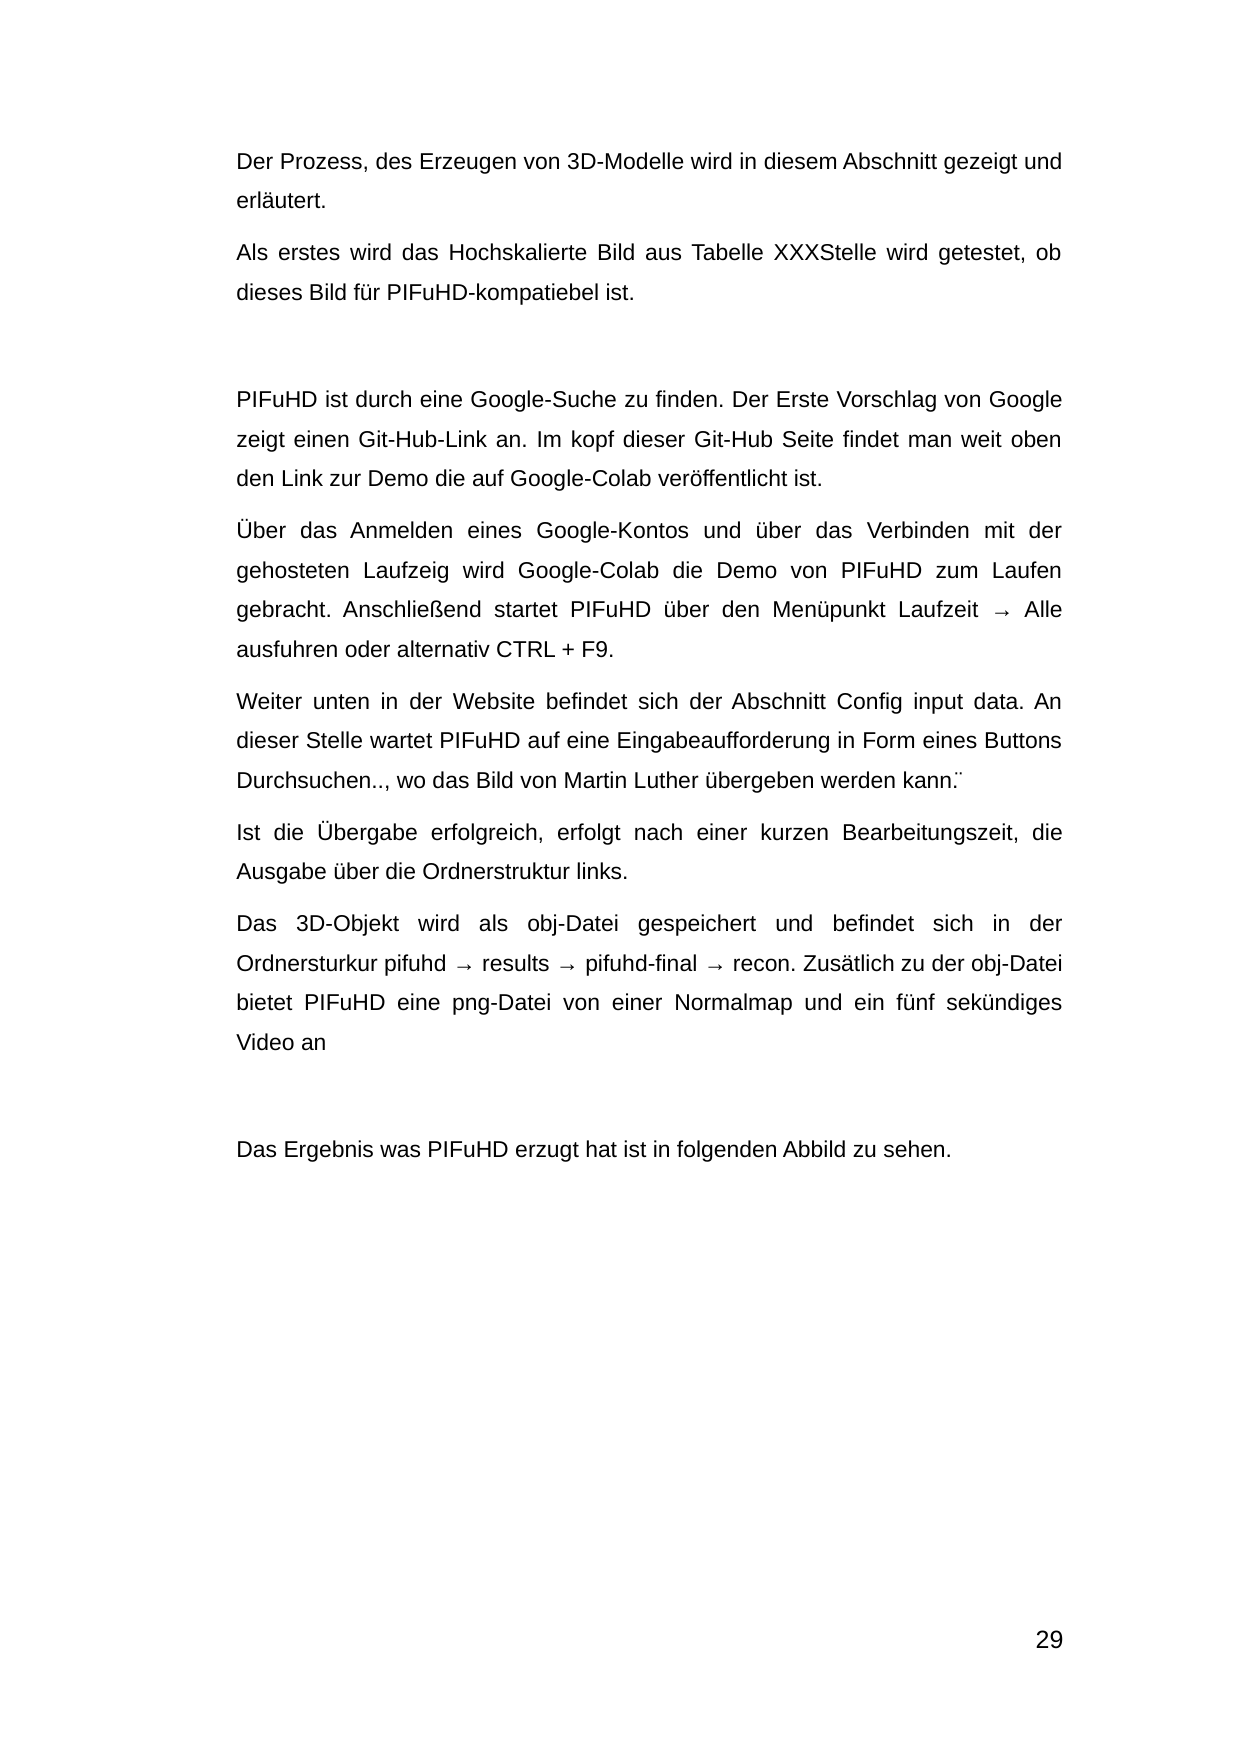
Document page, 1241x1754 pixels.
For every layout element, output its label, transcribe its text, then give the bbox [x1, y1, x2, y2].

text Das 3D-Objekt wird als obj-Datei gespeichert und befindet sich in der Ordnersturkur pifuhd → results → pifuhd-final → recon. Zusätlich zu der obj-Datei bietet PIFuHD eine png-Datei von einer Normalmap und ein fünf sekündiges Video an [236, 910, 1063, 1055]
text Als erstes wird das Hochskalierte Bild aus Tabelle XXXStelle wird getestet, ob dieses Bild für PIFuHD-kompatiebel ist. [236, 239, 1063, 305]
text Über das Anmelden eines Google-Kontos und über das Verbinden mit der gehosteten Laufzeig wird Google-Colab die Demo von PIFuHD zum Laufen gebracht. Anschließend startet PIFuHD über den Menüpunkt Laufzeit → Alle ausfuhren oder alternativ CTRL + F9. [236, 517, 1063, 662]
text Ist die Übergabe erfolgreich, erfolgt nach einer kurzen Bearbeitungszeit, die Ausgabe über die Ordnerstruktur links. [236, 818, 1063, 884]
text PIFuHD ist durch eine Google-Suche zu finden. Der Erste Vorschlag von Google zeigt einen Git-Hub-Link an. Im kopf dieser Git-Hub Seite findet man weit oben den Link zur Demo die auf Google-Colab veröffentlicht ist. [236, 386, 1063, 492]
text Weiter unten in der Website befindet sich der Abschnitt Config input data. An dieser Stelle wartet PIFuHD auf eine Eingabeaufforderung in Form eines Buttons Durchsuchen.., wo das Bild von Martin Luther übergeben werden kann.̈ [236, 688, 1063, 793]
text Der Prozess, des Erzeugen von 3D-Modelle wird in diesem Abschnitt gezeigt und erläutert. [236, 148, 1063, 213]
text Das Ergebnis was PIFuHD erzugt hat ist in folgenden Abbild zu sehen. [236, 1136, 1063, 1162]
